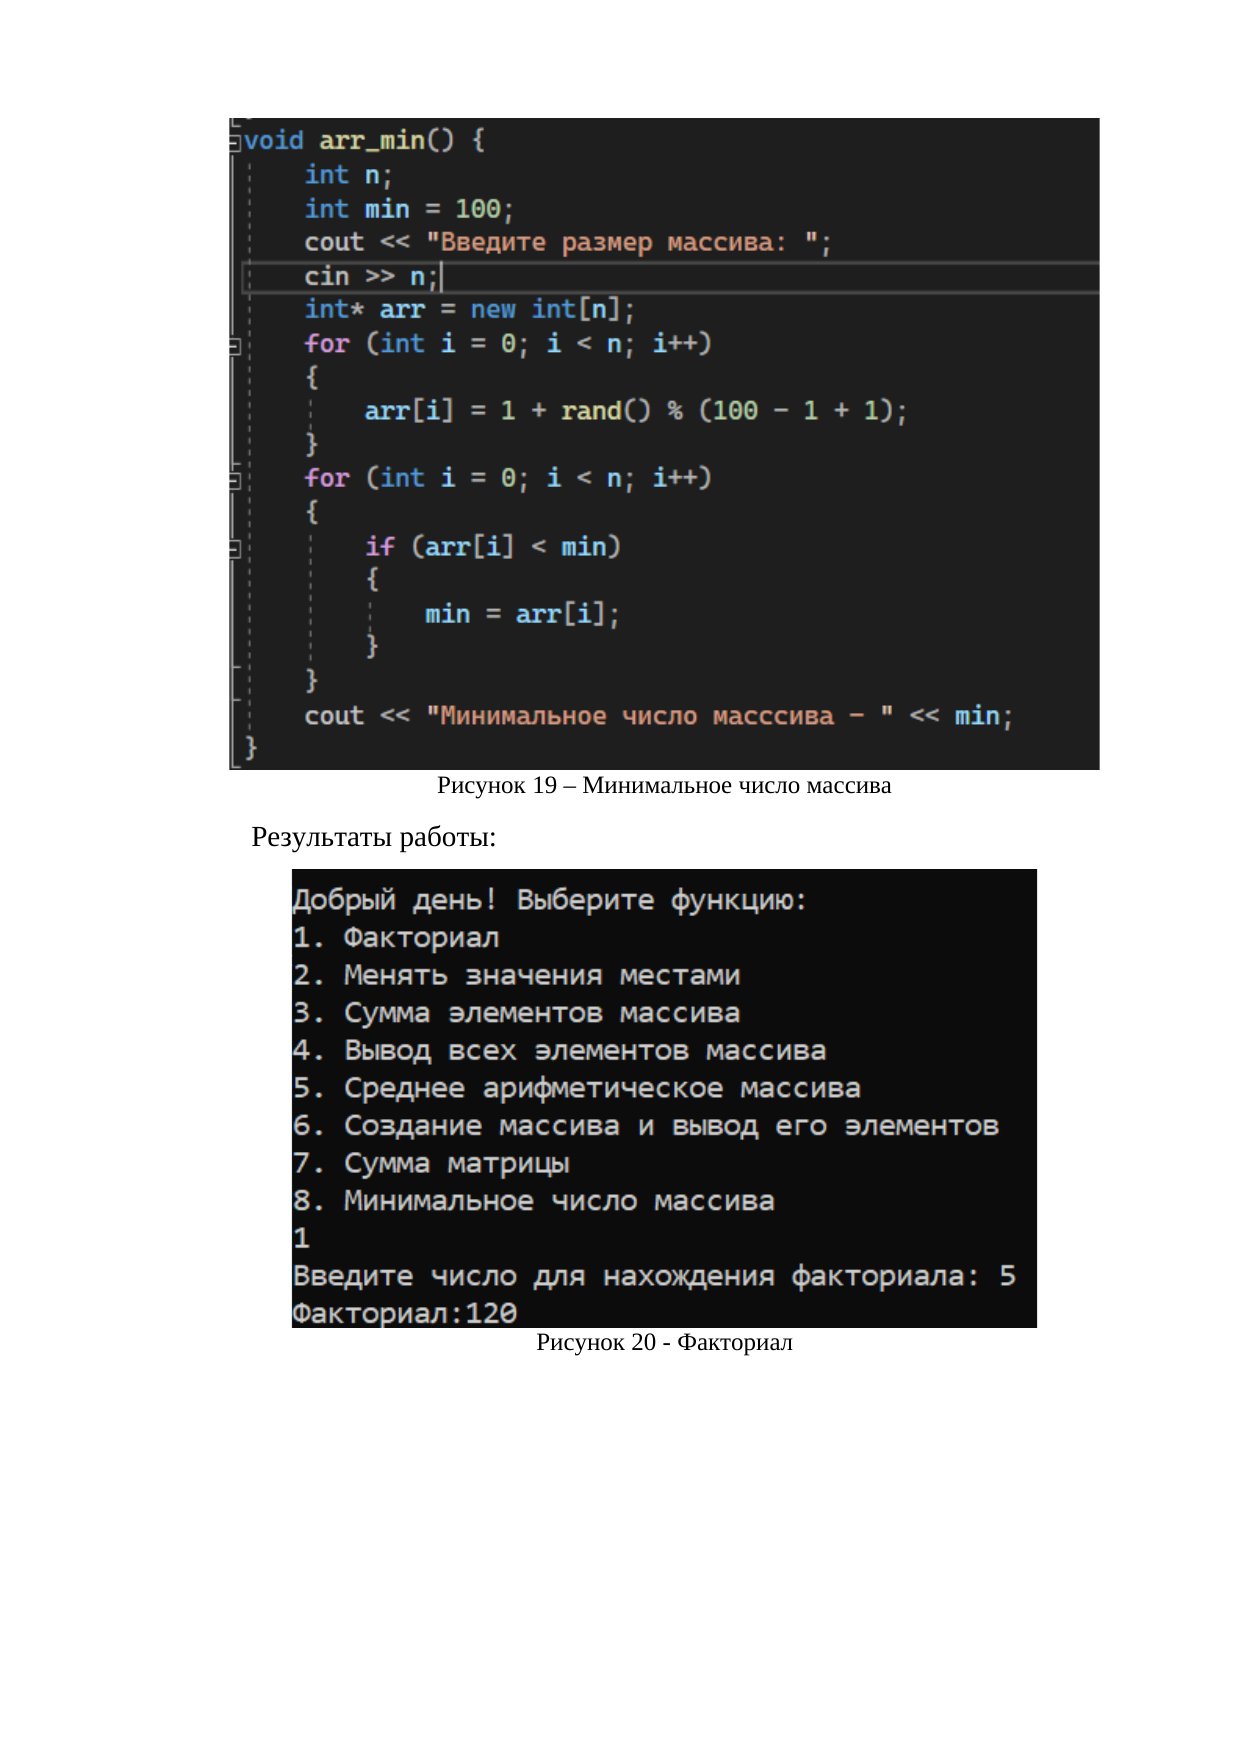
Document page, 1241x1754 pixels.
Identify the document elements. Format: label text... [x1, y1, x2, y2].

picture [291, 869, 1038, 1328]
text Рисунок 20 - Факториал [177, 1327, 1152, 1356]
text Рисунок 19 – Минимальное число массива [177, 770, 1152, 798]
picture [229, 118, 1100, 770]
subtitle Результаты работы: [177, 819, 1152, 853]
